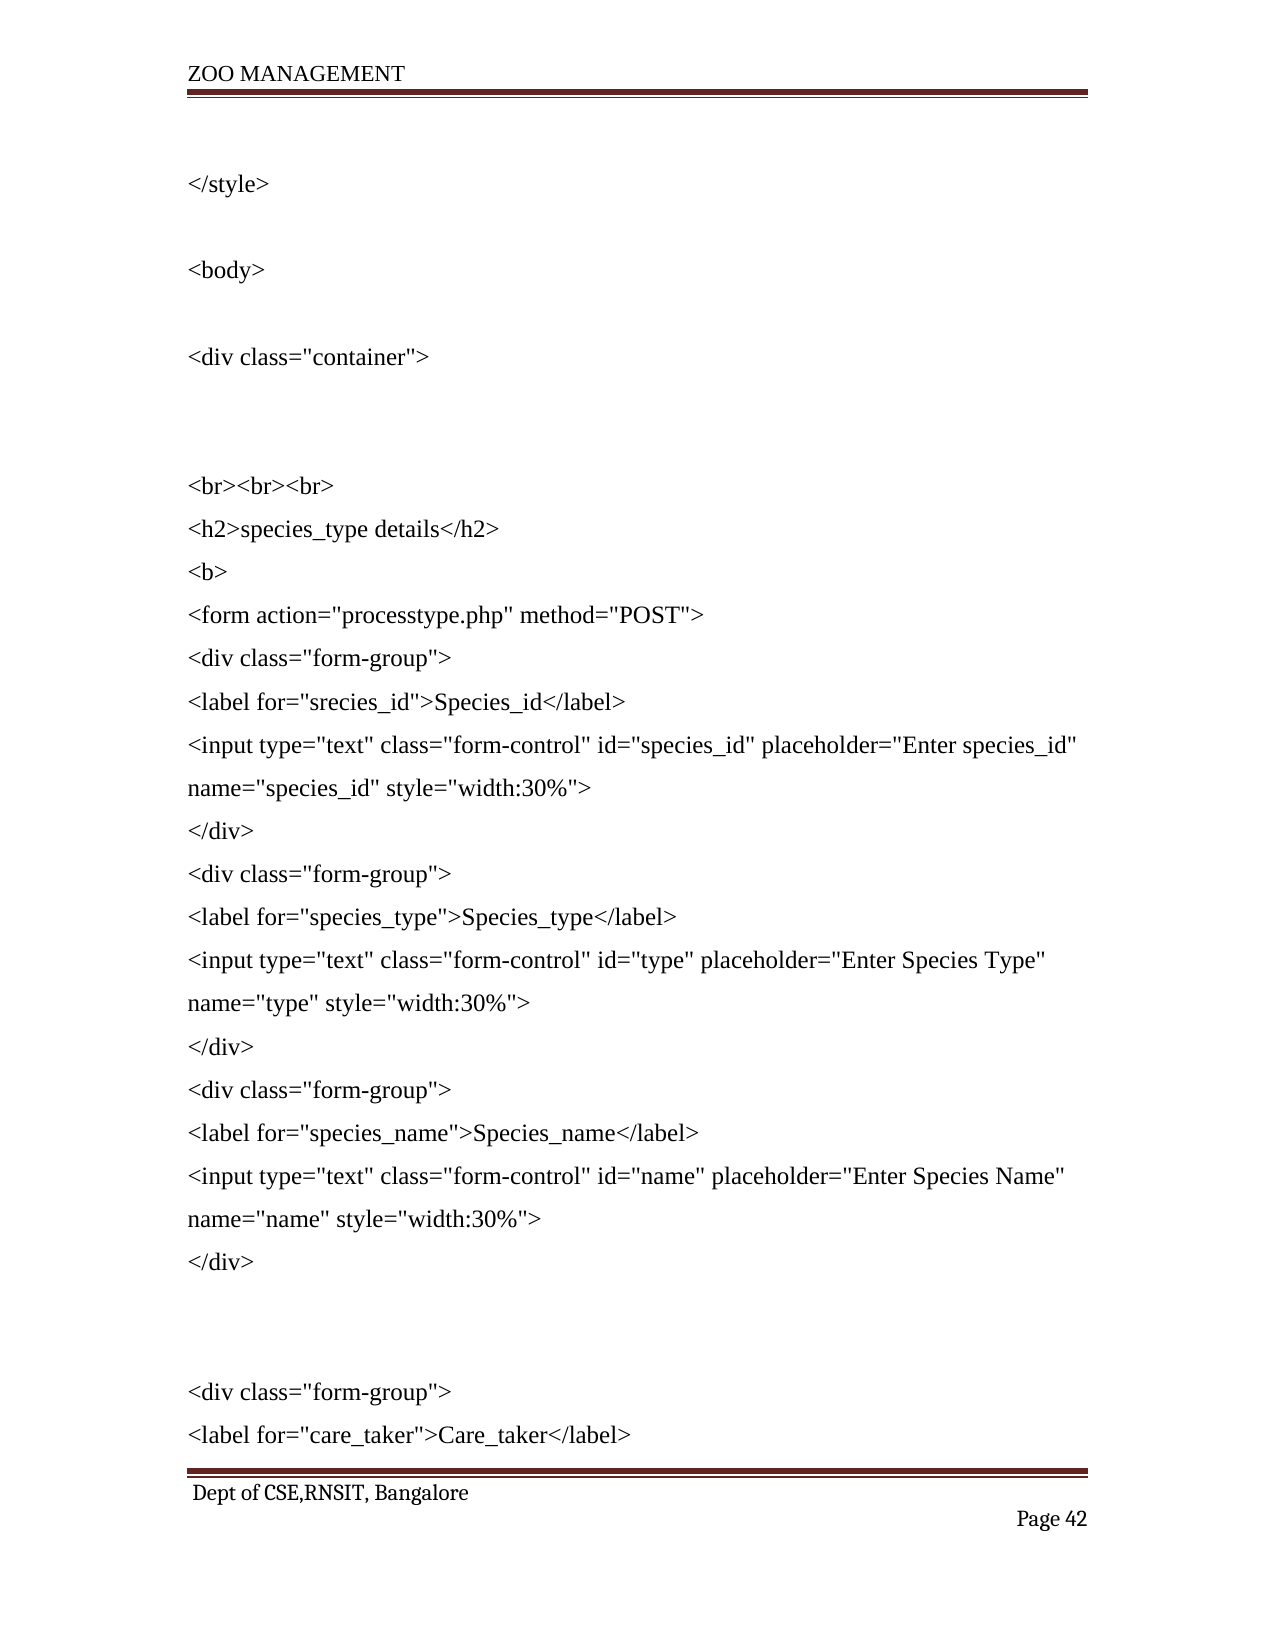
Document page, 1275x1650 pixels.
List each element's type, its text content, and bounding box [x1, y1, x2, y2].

text <label for="srecies_id">Species_id</label> [187, 687, 1088, 715]
text <div class="container"> [187, 342, 1088, 370]
text <label for="species_type">Species_type</label> [187, 902, 1088, 931]
text </style> [187, 169, 1088, 198]
text <br><br><br> [187, 471, 1088, 500]
text <label for="care_taker">Care_taker</label> [187, 1420, 1088, 1448]
text <label for="species_name">Species_name</label> [187, 1118, 1088, 1147]
text <input type="text" class="form-control" id="type" placeholder="Enter Species Type" name="type" style="width:30%"> [187, 945, 1088, 1017]
text </div> [187, 1032, 1088, 1060]
text <b> [187, 557, 1088, 586]
text <div class="form-group"> [187, 1075, 1088, 1103]
text <body> [187, 255, 1088, 284]
text <input type="text" class="form-control" id="name" placeholder="Enter Species Name" name="name" style="width:30%"> [187, 1161, 1088, 1233]
text <div class="form-group"> [187, 859, 1088, 888]
text <input type="text" class="form-control" id="species_id" placeholder="Enter species_id" name="species_id" style="width:30%"> [187, 730, 1088, 802]
text <div class="form-group"> [187, 1377, 1088, 1405]
text <form action="processtype.php" method="POST"> [187, 600, 1088, 629]
text <h2>species_type details</h2> [187, 514, 1088, 543]
text <div class="form-group"> [187, 643, 1088, 672]
text </div> [187, 816, 1088, 845]
text </div> [187, 1247, 1088, 1276]
